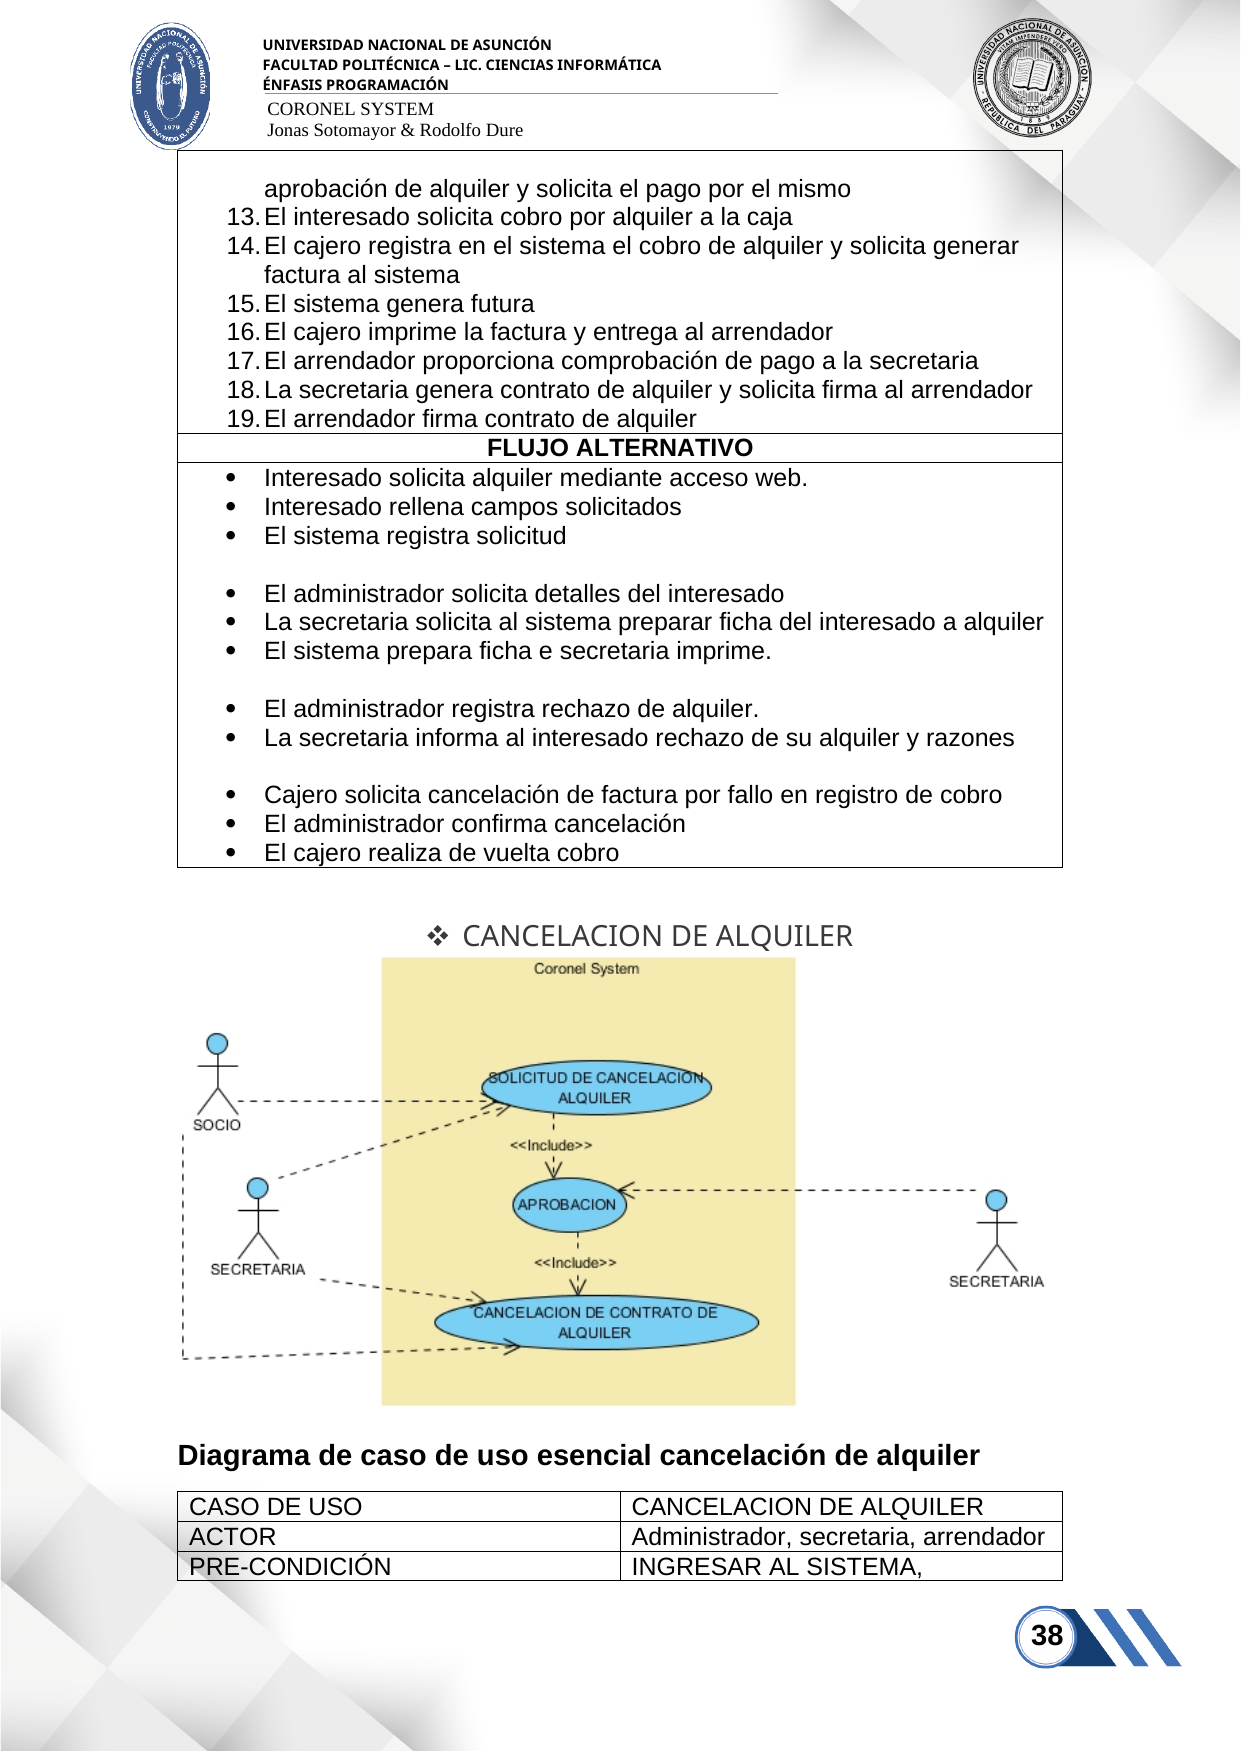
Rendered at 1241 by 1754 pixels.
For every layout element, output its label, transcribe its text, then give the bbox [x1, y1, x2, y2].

table_cell Interesado solicita alquiler mediante acceso web. Interesado rellena campos solicitados El sistema registra solicitud El administrador solicita detalles del interesado La secretaria solicita al sistema preparar ficha del interesado a alquiler El sistema prepara ficha e secretaria imprime. El administrador registra rechazo de alquiler. La secretaria informa al interesado rechazo de su alquiler y razones Cajero solicita cancelación de factura por fallo en registro de cobro El administrador confirma cancelación El cajero realiza de vuelta cobro [178, 463, 1062, 867]
table_header CASO DE USO [178, 1492, 620, 1521]
table_header CANCELACION DE ALQUILER [621, 1492, 1062, 1521]
table_cell PRE-CONDICIÓN [178, 1552, 620, 1580]
table_cell FLUJO ALTERNATIVO [178, 434, 1062, 462]
table_cell ACTOR [178, 1522, 620, 1551]
table_cell INGRESAR AL SISTEMA, CONFIGURAR SISTEMA, ALQUILER DE LOCAL DEL CLUB [621, 1552, 1062, 1580]
text Diagrama de caso de uso esencial cancelación de alquiler [177, 1438, 1063, 1472]
picture [128, 22, 210, 148]
table_cell Administrador, secretaria, arrendador [621, 1522, 1062, 1551]
picture [1005, 1600, 1185, 1674]
picture [355, 0, 1241, 492]
text CANCELACION DE ALQUILER [215, 916, 1063, 955]
picture [2, 955, 1064, 1751]
